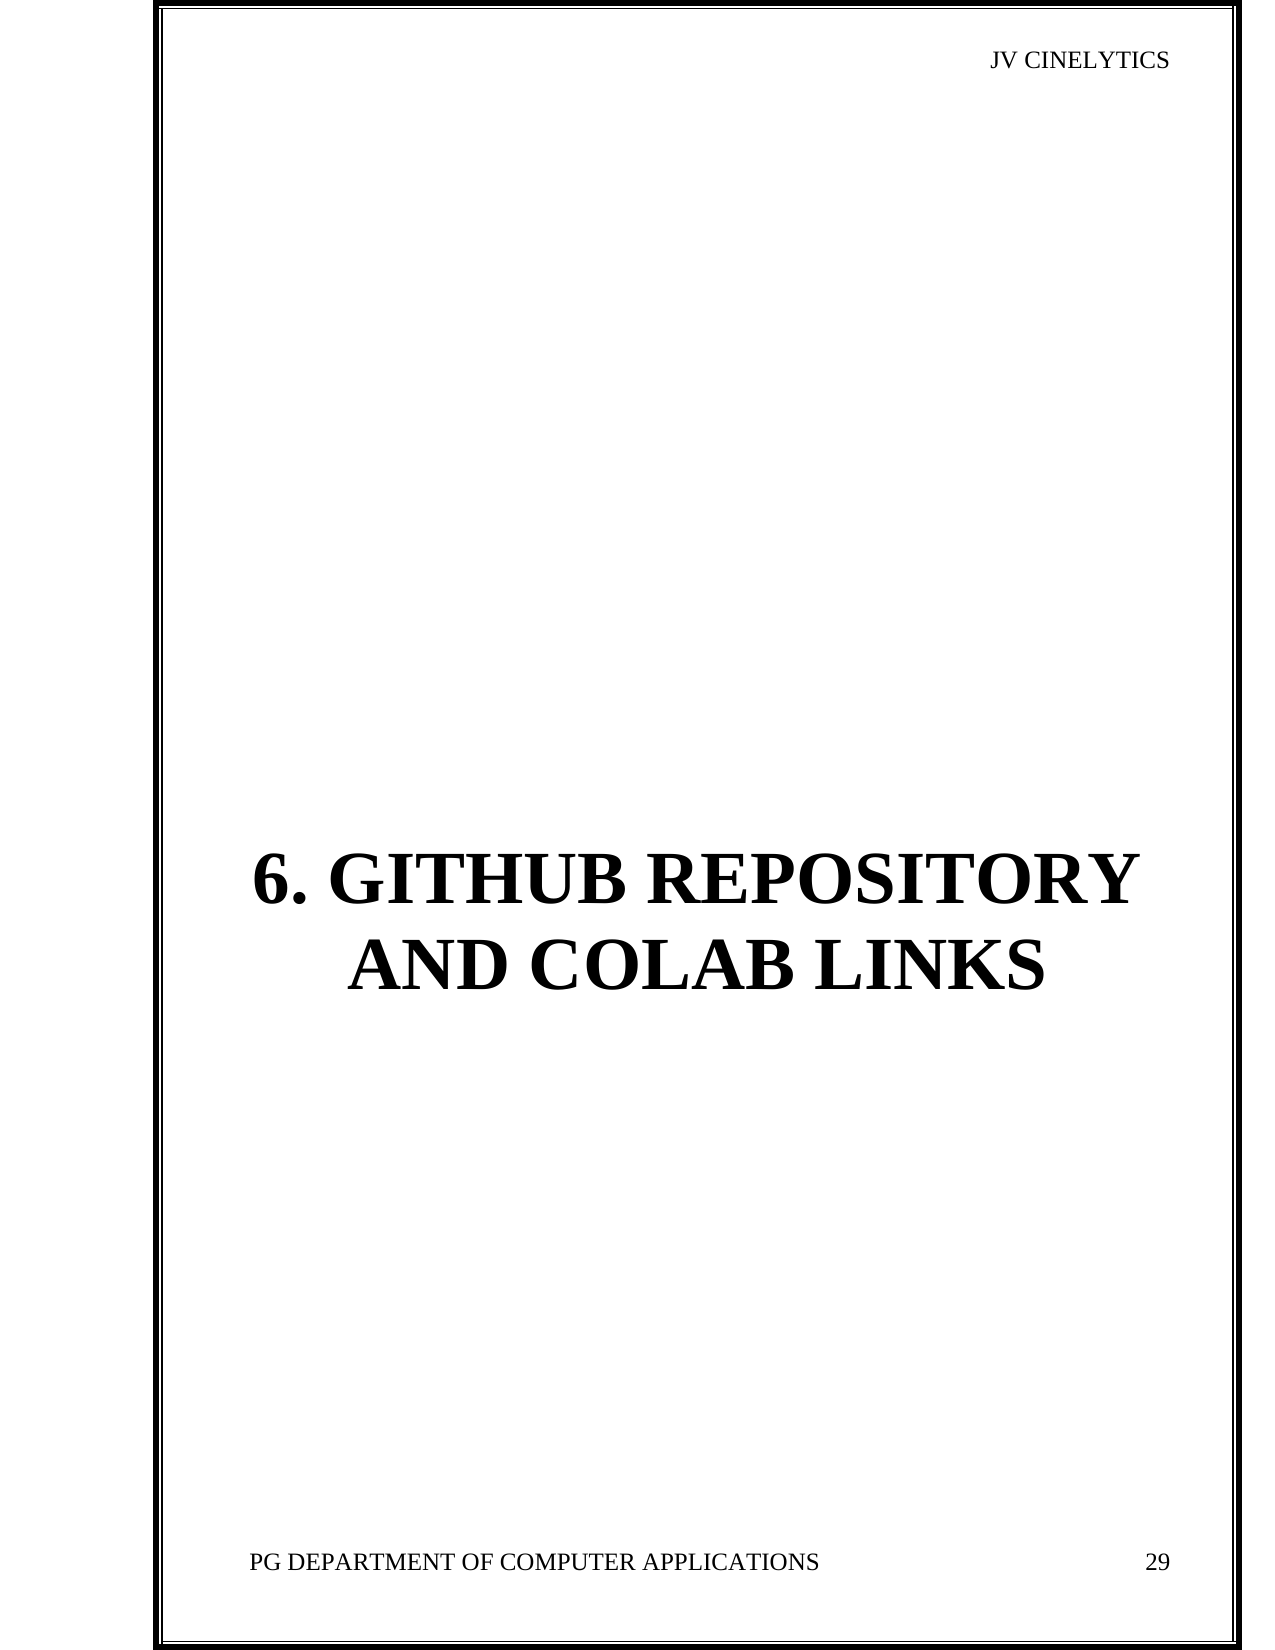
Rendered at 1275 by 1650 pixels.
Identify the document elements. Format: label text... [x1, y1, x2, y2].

text 6. GITHUB REPOSITORY AND COLAB LINKS [225, 833, 1170, 1006]
